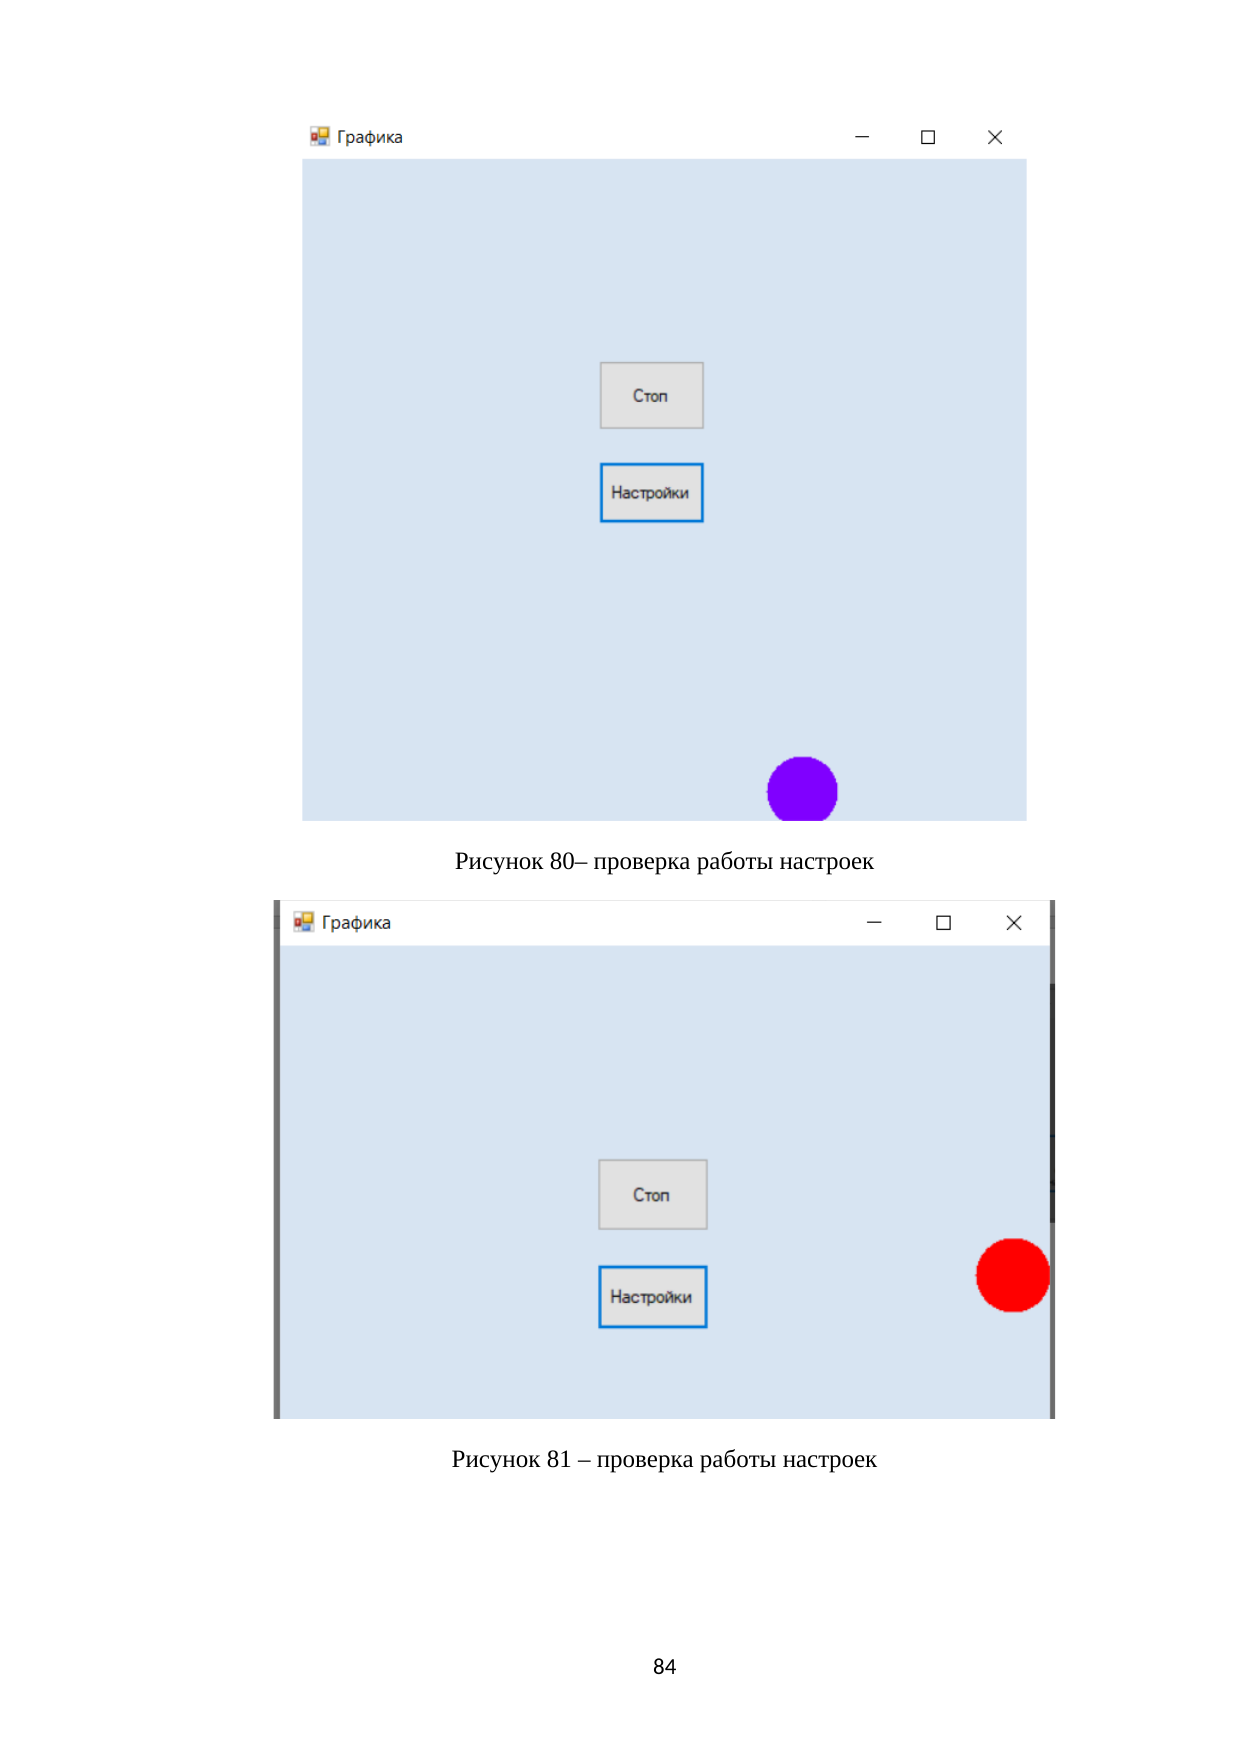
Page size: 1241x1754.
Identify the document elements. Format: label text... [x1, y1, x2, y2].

text Рисунок 80– проверка работы настроек [177, 846, 1152, 875]
picture [273, 900, 1056, 1419]
text Рисунок 81 – проверка работы настроек [177, 1444, 1152, 1473]
picture [302, 118, 1027, 821]
